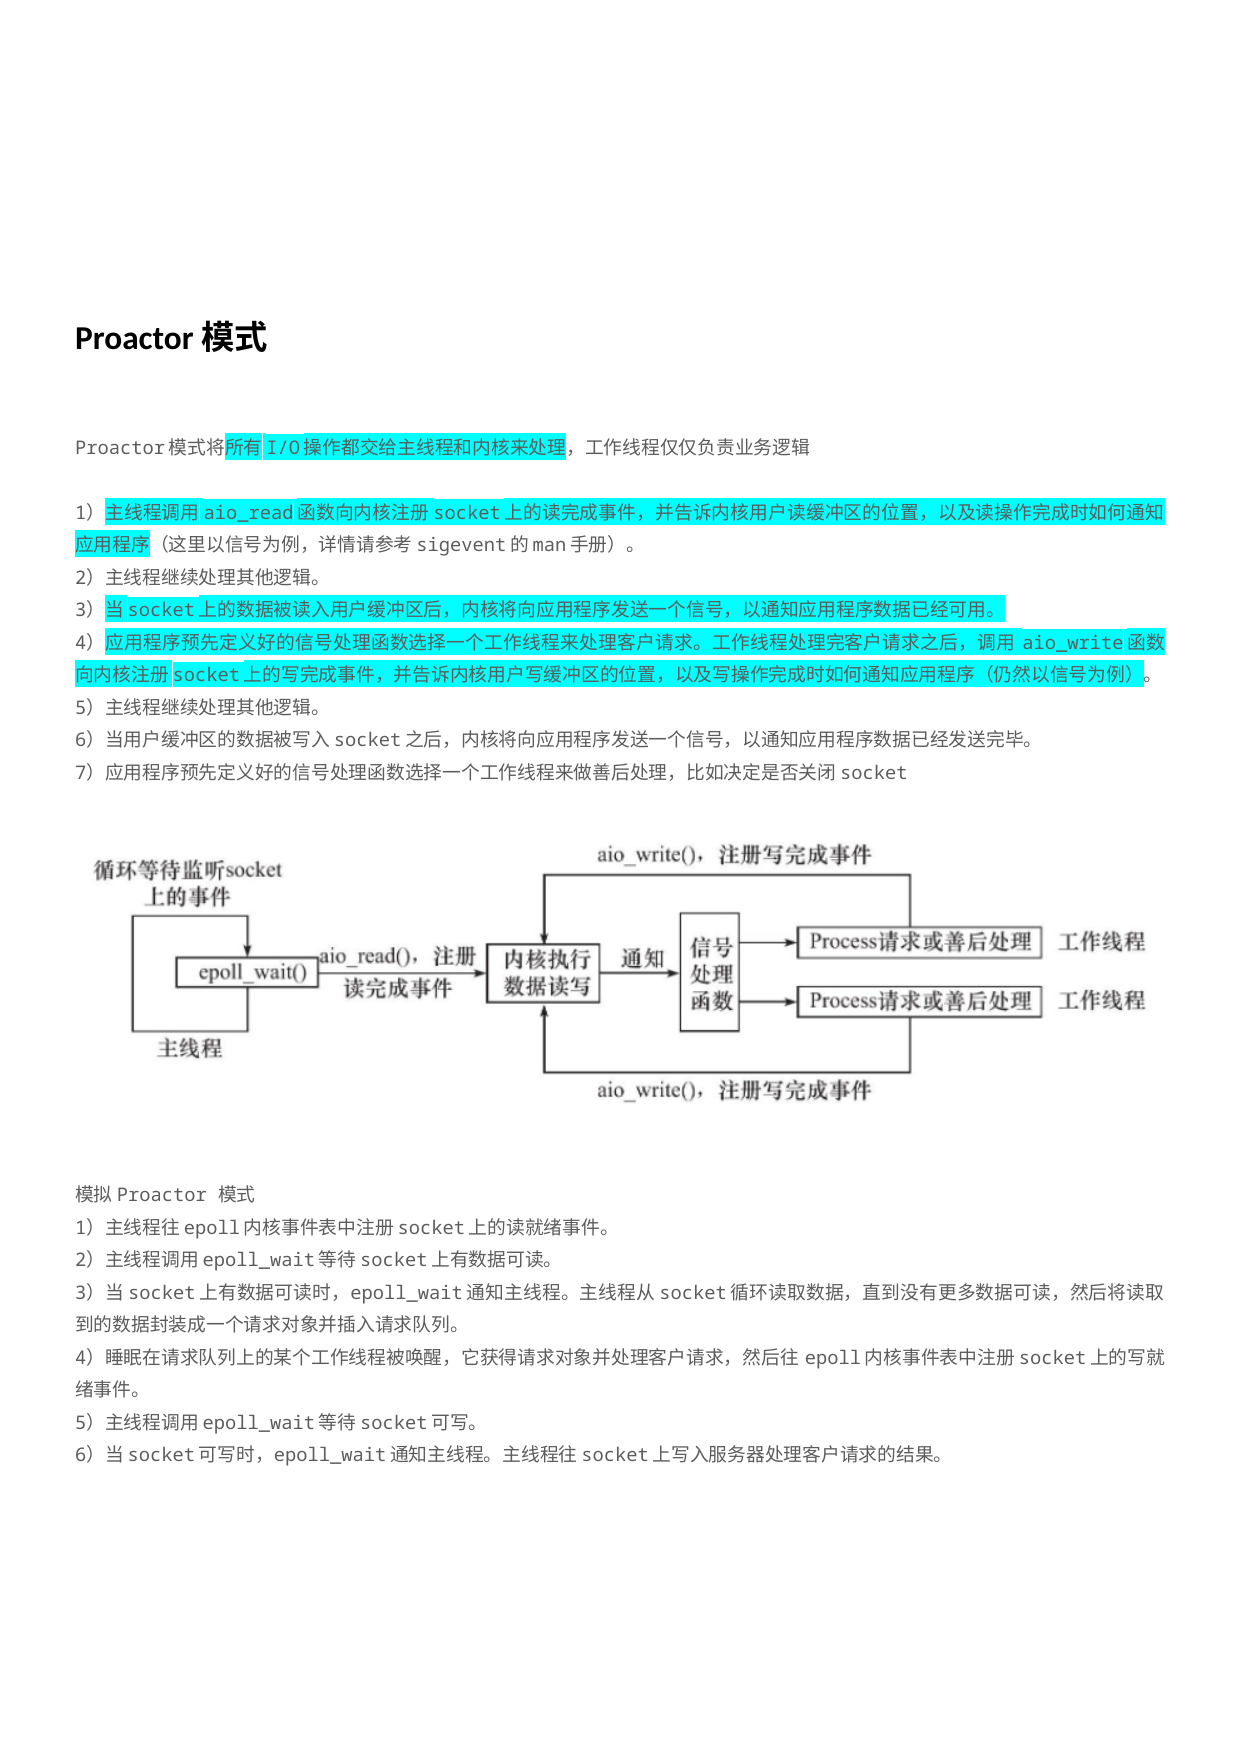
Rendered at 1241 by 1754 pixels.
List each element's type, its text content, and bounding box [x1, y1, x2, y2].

text 2）主线程继续处理其他逻辑。 [75, 560, 1165, 592]
text 模拟 Proactor 模式 [75, 1177, 1165, 1210]
text 7）应用程序预先定义好的信号处理函数选择一个工作线程来做善后处理，比如决定是否关闭socket [75, 755, 1165, 787]
text 6）当用户缓冲区的数据被写入socket之后，内核将向应用程序发送一个信号，以通知应用程序数据已经发送完毕。 [75, 722, 1165, 755]
text 2）主线程调用epoll_wait等待socket上有数据可读。 [75, 1242, 1165, 1275]
text 6）当socket可写时，epoll_wait通知主线程。主线程往socket上写入服务器处理客户请求的结果。 [75, 1437, 1165, 1470]
text 5）主线程继续处理其他逻辑。 [75, 690, 1165, 722]
subtitle Proactor 模式 [75, 303, 1165, 368]
text 3）当socket上的数据被读入用户缓冲区后，内核将向应用程序发送一个信号，以通知应用程序数据已经可用。 [75, 592, 1165, 625]
text 4）睡眠在请求队列上的某个工作线程被唤醒，它获得请求对象并处理客户请求，然后往epoll内核事件表中注册socket上的写就绪事件。 [75, 1340, 1165, 1405]
text 5）主线程调用epoll_wait等待socket可写。 [75, 1405, 1165, 1437]
text 1）主线程往epoll内核事件表中注册socket上的读就绪事件。 [75, 1210, 1165, 1242]
picture [75, 820, 1166, 1117]
text Proactor模式将所有I/O操作都交给主线程和内核来处理，工作线程仅仅负责业务逻辑 [75, 430, 1165, 462]
text 3）当socket上有数据可读时，epoll_wait通知主线程。主线程从socket循环读取数据，直到没有更多数据可读，然后将读取到的数据封装成一个请求对象并插入请求队列。 [75, 1275, 1165, 1340]
text 4）应用程序预先定义好的信号处理函数选择一个工作线程来处理客户请求。工作线程处理完客户请求之后，调用aio_write函数向内核注册socket上的写完成事件，并告诉内核用户写缓冲区的位置，以及写操作完成时如何通知应用程序（仍然以信号为例）。 [75, 625, 1165, 690]
text 1）主线程调用aio_read函数向内核注册socket上的读完成事件，并告诉内核用户读缓冲区的位置，以及读操作完成时如何通知应用程序（这里以信号为例，详情请参考sigevent的man手册）。 [75, 495, 1165, 560]
